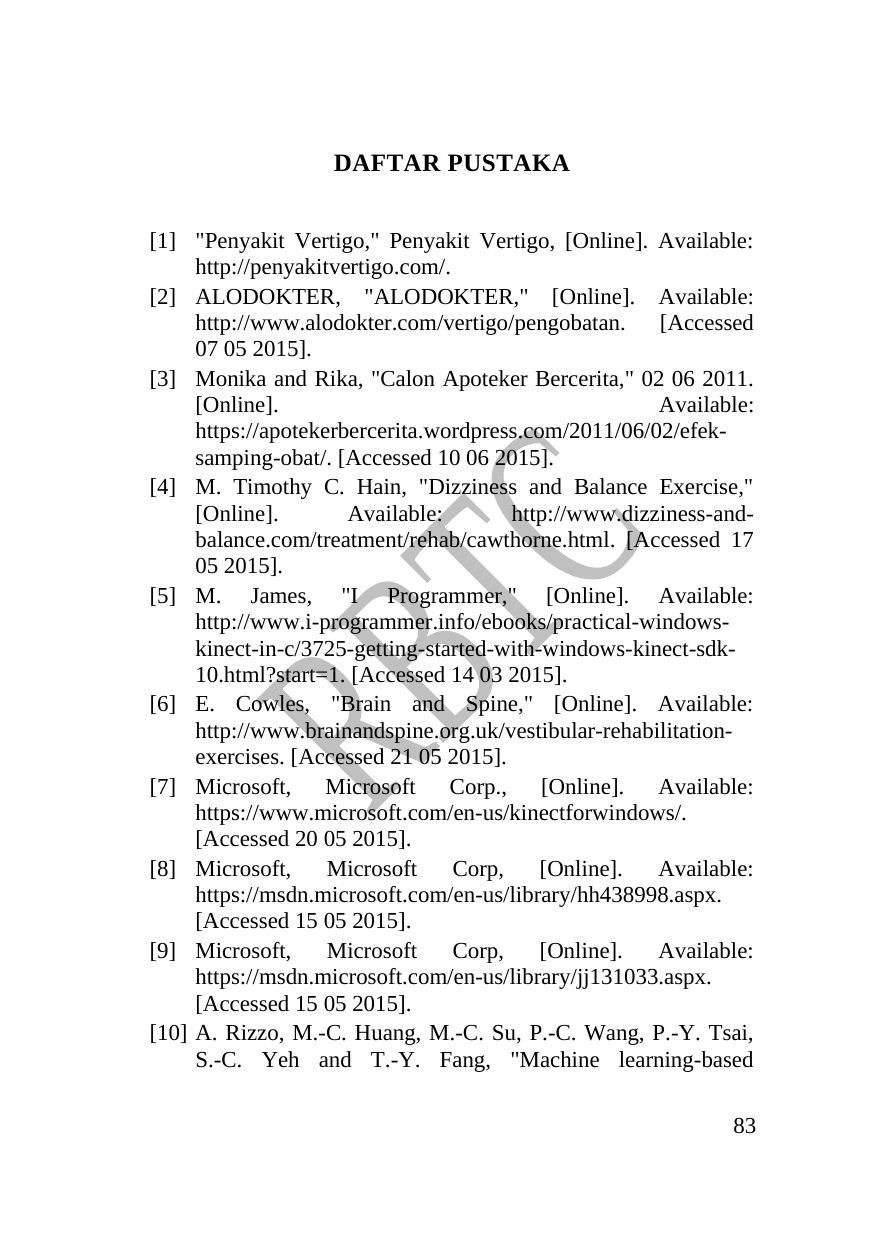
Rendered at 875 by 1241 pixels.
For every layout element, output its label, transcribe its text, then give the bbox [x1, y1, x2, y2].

subtitle DAFTAR PUSTAKA [148, 148, 756, 176]
